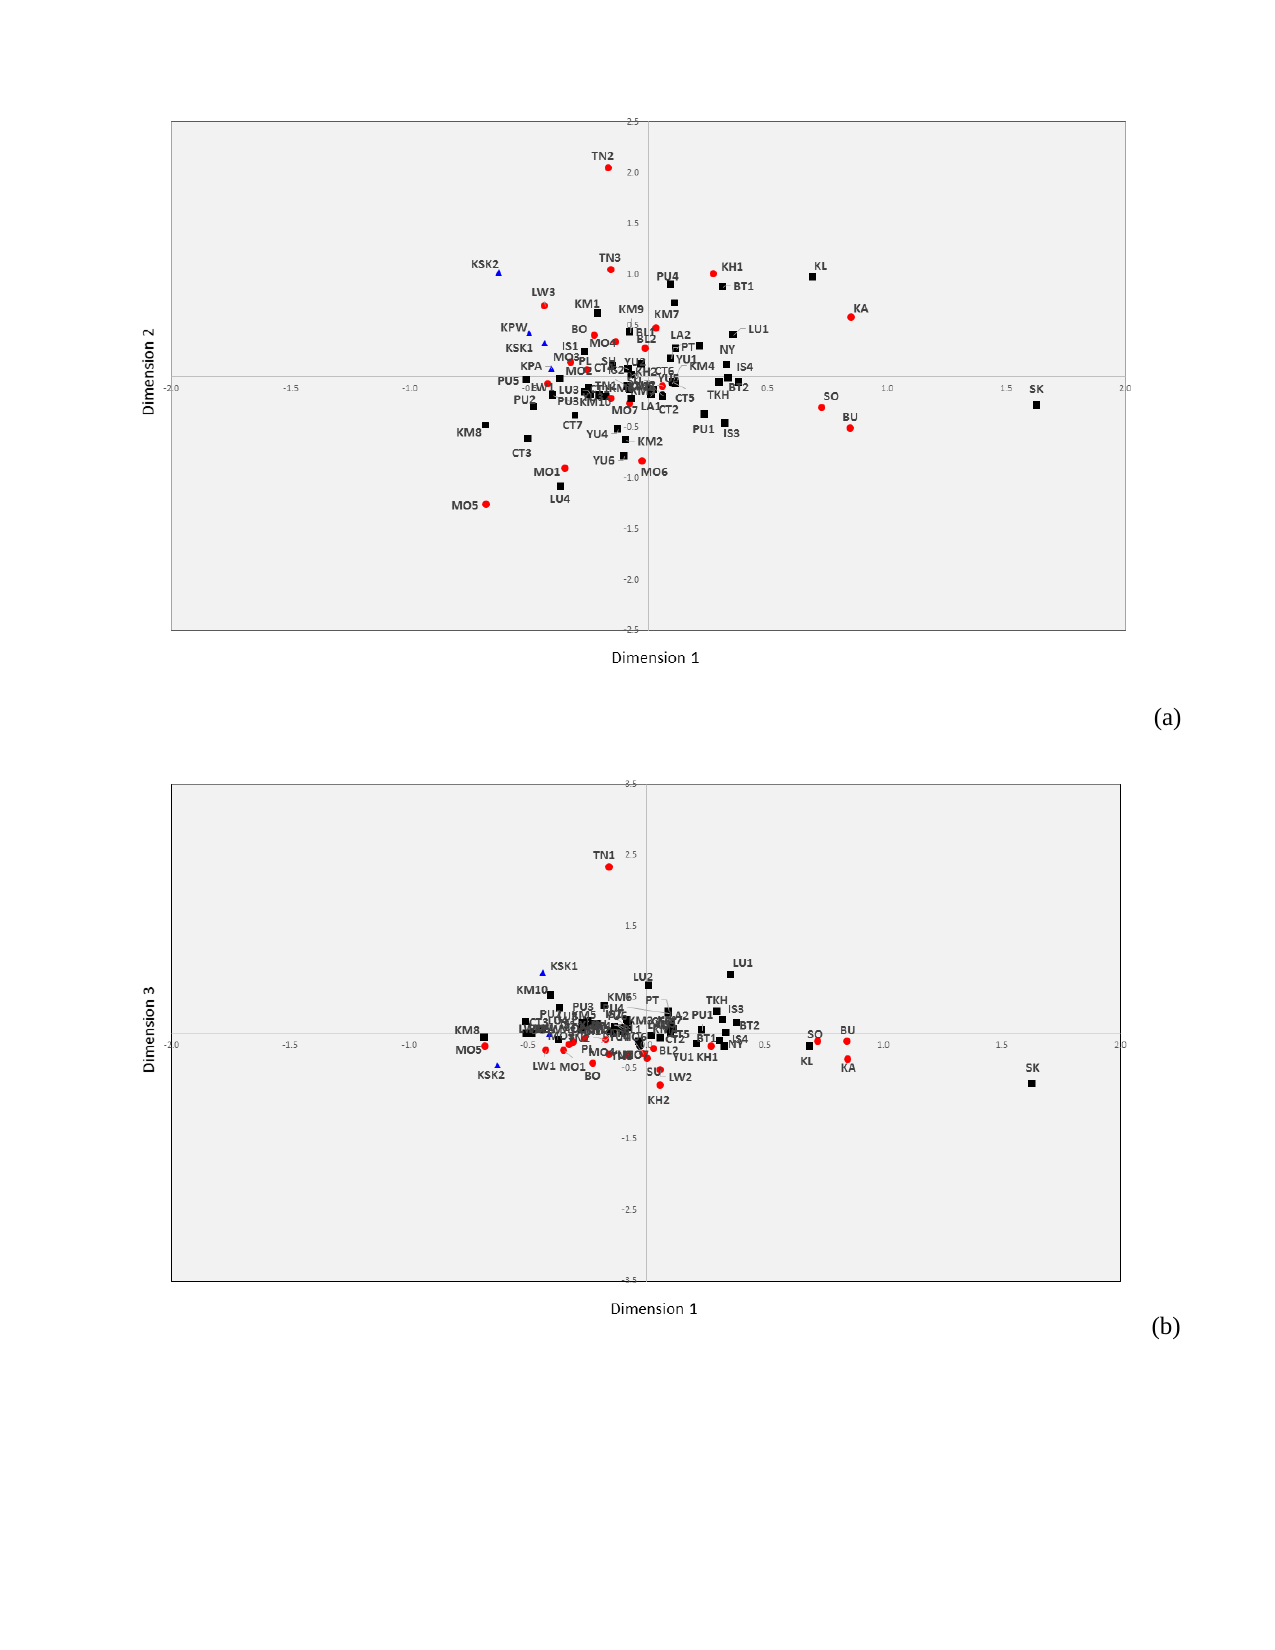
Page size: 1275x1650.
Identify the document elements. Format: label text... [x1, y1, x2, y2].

picture [112, 93, 1162, 684]
text (a) [112, 702, 1181, 731]
picture [113, 750, 1152, 1334]
